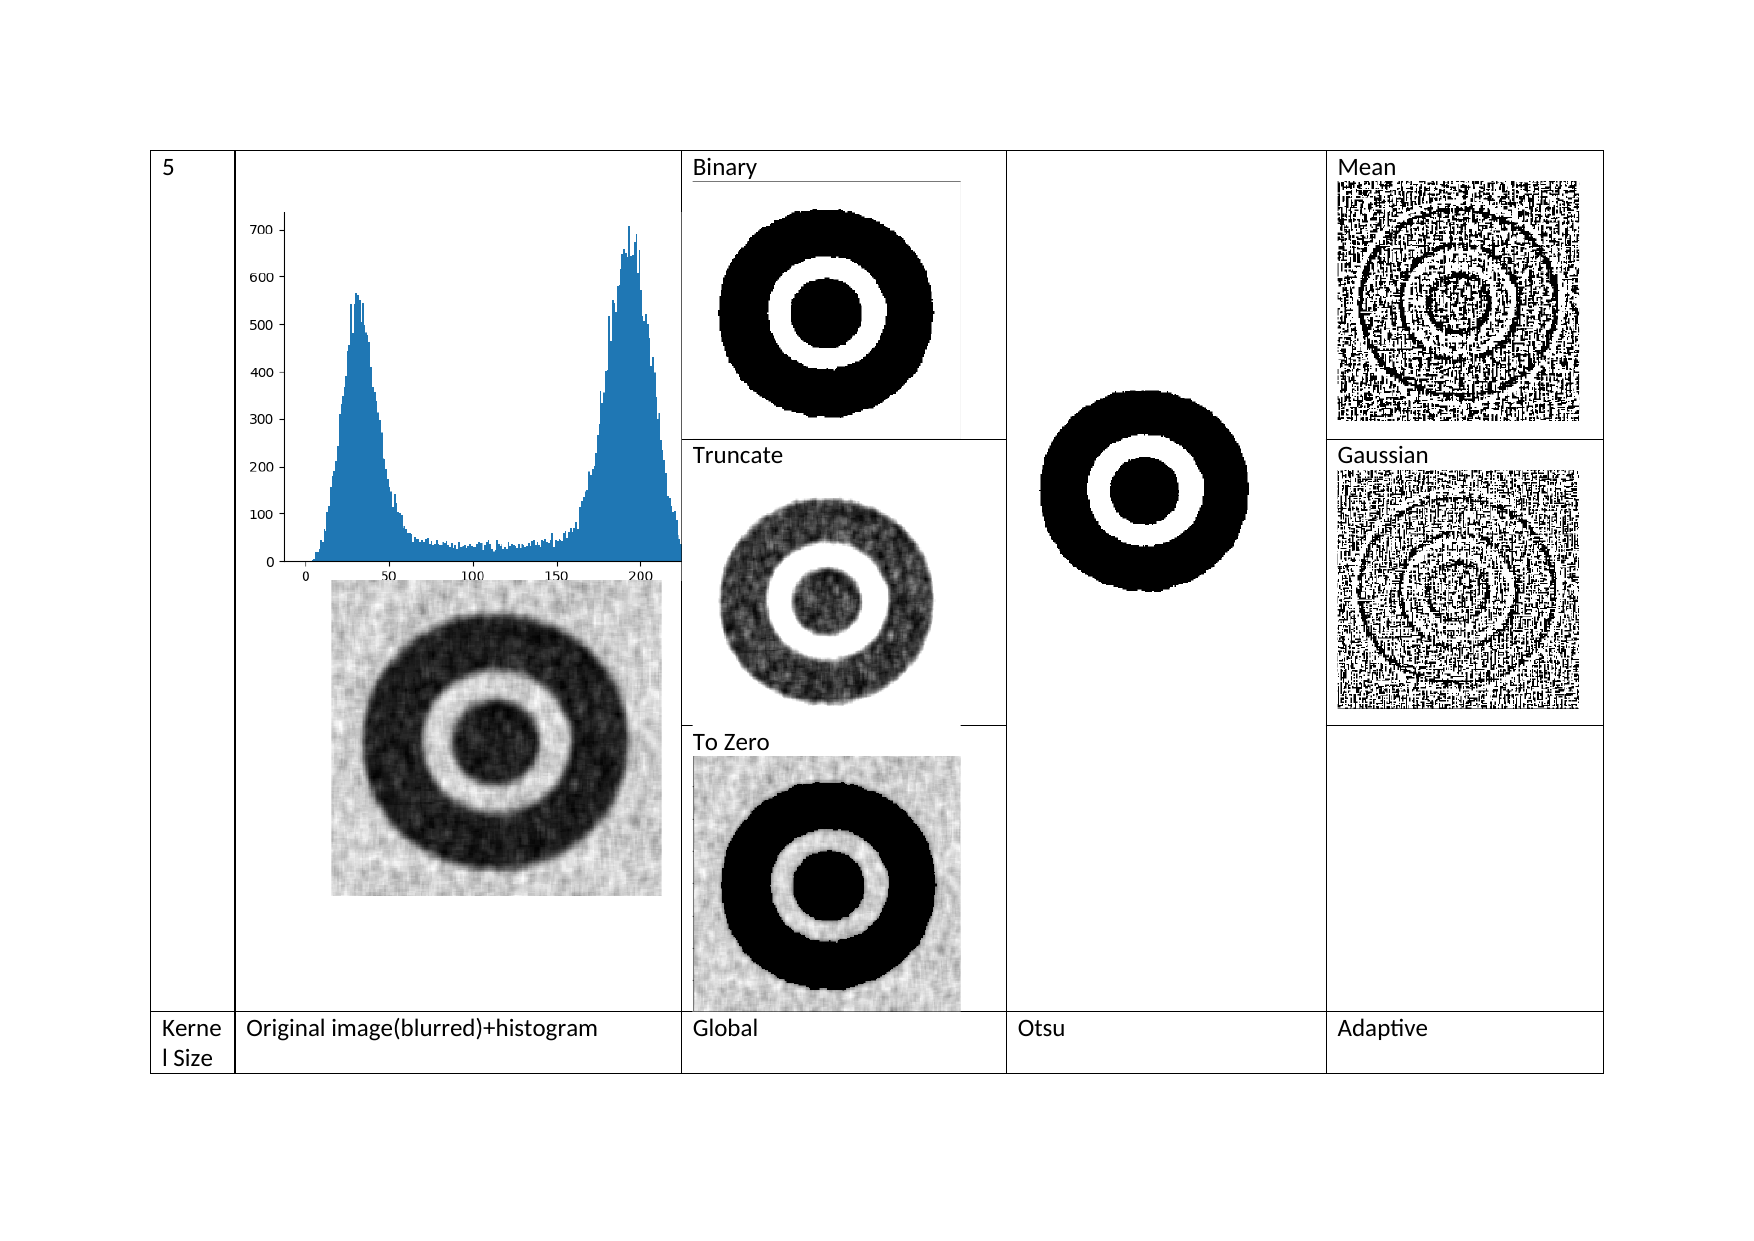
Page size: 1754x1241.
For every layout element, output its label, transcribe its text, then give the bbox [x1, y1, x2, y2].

picture [692, 181, 961, 439]
table_cell Otsu [1007, 1012, 1326, 1073]
picture [1337, 181, 1580, 421]
table_cell Binary [682, 151, 1006, 439]
table_cell Kernel Size [151, 1012, 234, 1073]
table_cell To Zero [682, 726, 1006, 1011]
picture [1017, 364, 1273, 612]
table_cell Truncate [682, 440, 1006, 725]
table_cell [236, 151, 681, 1011]
picture [1337, 470, 1579, 709]
picture [692, 470, 961, 726]
table_cell 5 [151, 151, 234, 1011]
table_cell Mean [1327, 151, 1603, 439]
picture [692, 756, 961, 1012]
picture [246, 212, 682, 896]
table_cell [1327, 726, 1603, 1011]
table_cell Adaptive [1327, 1012, 1603, 1073]
table_cell Original image(blurred)+histogram [236, 1012, 681, 1073]
table_cell Global [682, 1012, 1006, 1073]
table_cell Gaussian [1327, 440, 1603, 725]
table_cell [1007, 151, 1326, 1011]
